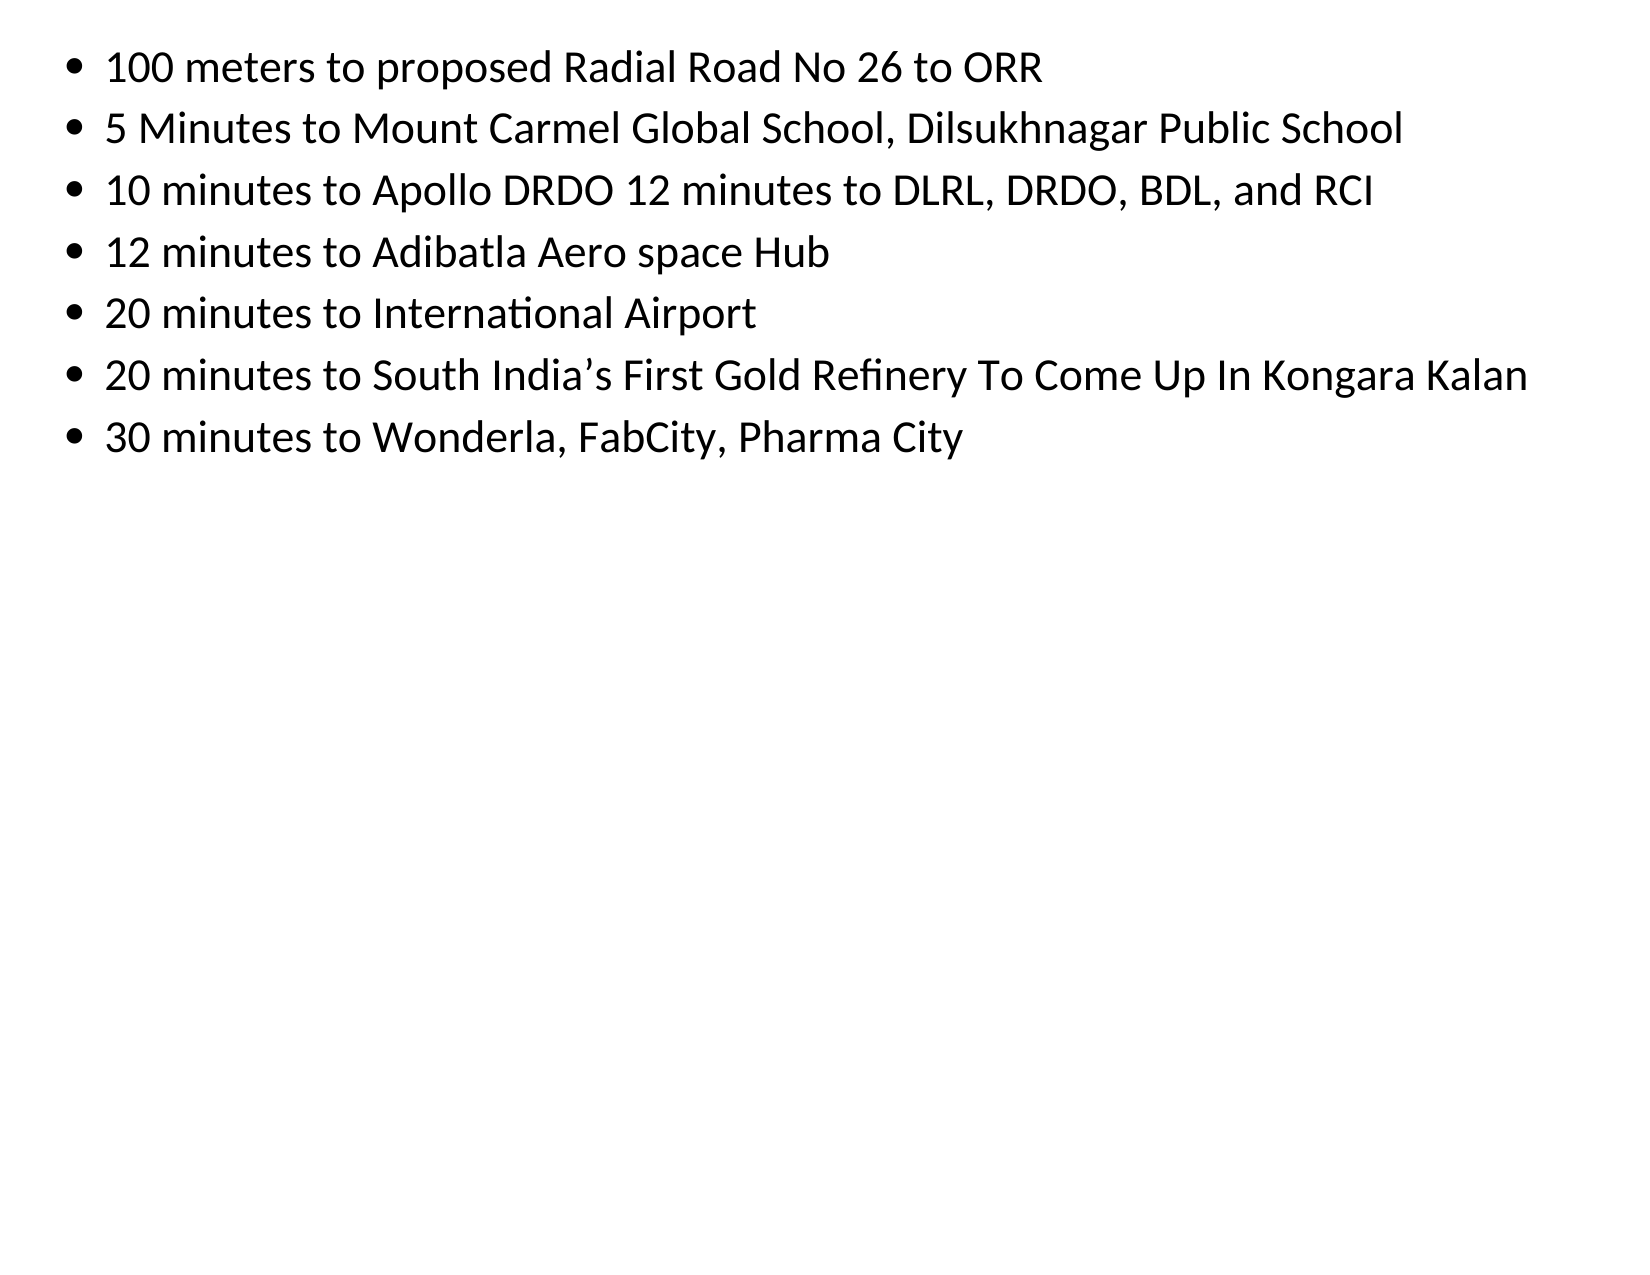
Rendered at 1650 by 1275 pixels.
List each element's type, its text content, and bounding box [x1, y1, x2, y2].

list 30 minutes to Wonderla, FabCity, Pharma City [67, 407, 1564, 463]
list 20 minutes to International Airport [67, 284, 1564, 340]
list 20 minutes to South India’s First Gold Refinery To Come Up In Kongara Kalan [67, 346, 1564, 402]
list 10 minutes to Apollo DRDO 12 minutes to DLRL, DRDO, BDL, and RCI [67, 161, 1564, 217]
list 100 meters to proposed Radial Road No 26 to ORR [67, 37, 1564, 93]
list 5 Minutes to Mount Carmel Global School, Dilsukhnagar Public School [67, 99, 1564, 155]
list 12 minutes to Adibatla Aero space Hub [67, 222, 1564, 278]
